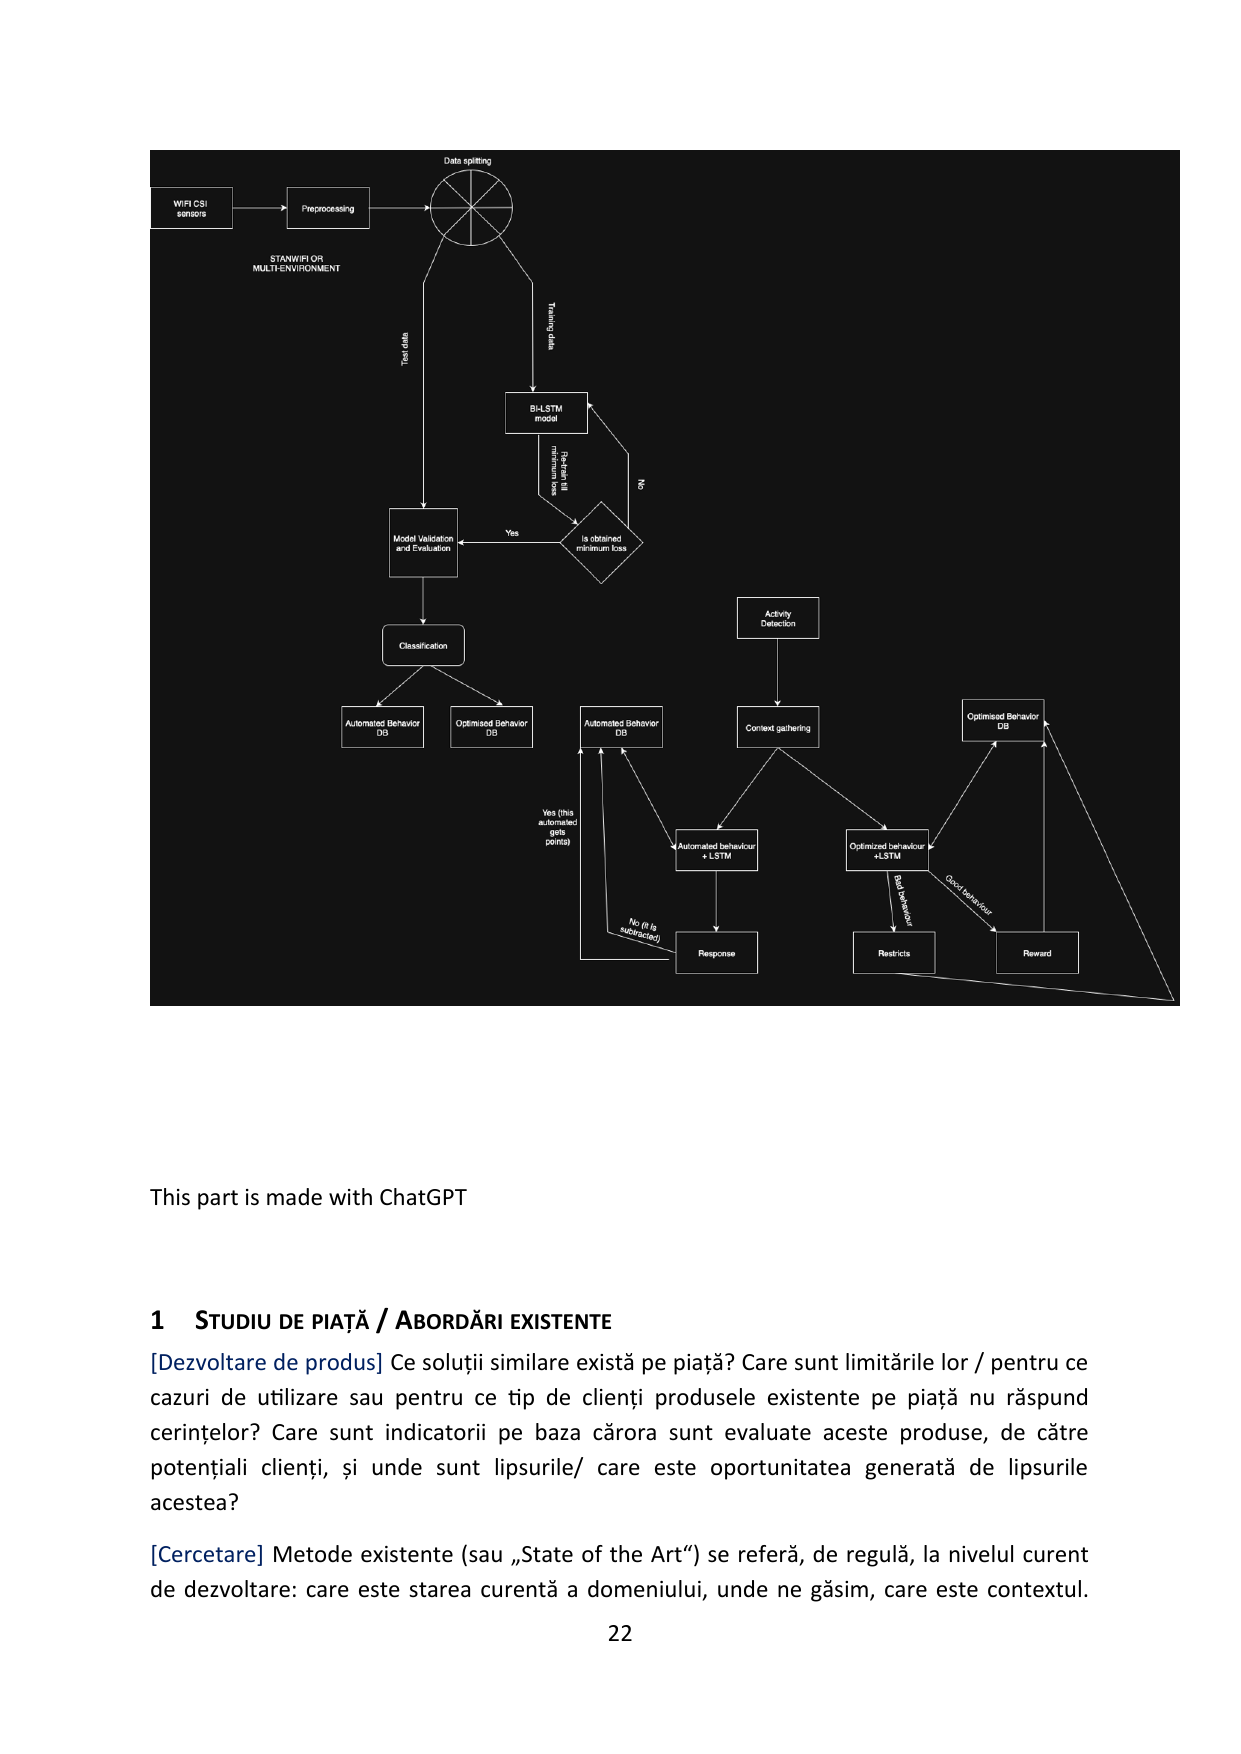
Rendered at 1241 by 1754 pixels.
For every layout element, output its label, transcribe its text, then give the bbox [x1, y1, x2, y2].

subtitle Studiu de piață / Abordări existente [150, 1301, 1090, 1337]
text [Dezvoltare de produs] Ce soluții similare există pe piață? Care sunt limitările lor / pentru ce cazuri de utilizare sau pentru ce tip de clienți produsele existente pe piață nu răspund cerințelor? Care sunt indicatorii pe baza cărora sunt evaluate aceste produse, de către potențiali clienți, și unde sunt lipsurile/ care este oportunitatea generată de lipsurile acestea? [150, 1346, 1090, 1517]
text This part is made with ChatGPT [150, 1181, 1090, 1212]
picture [150, 150, 1180, 1006]
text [150, 1538, 1090, 1604]
